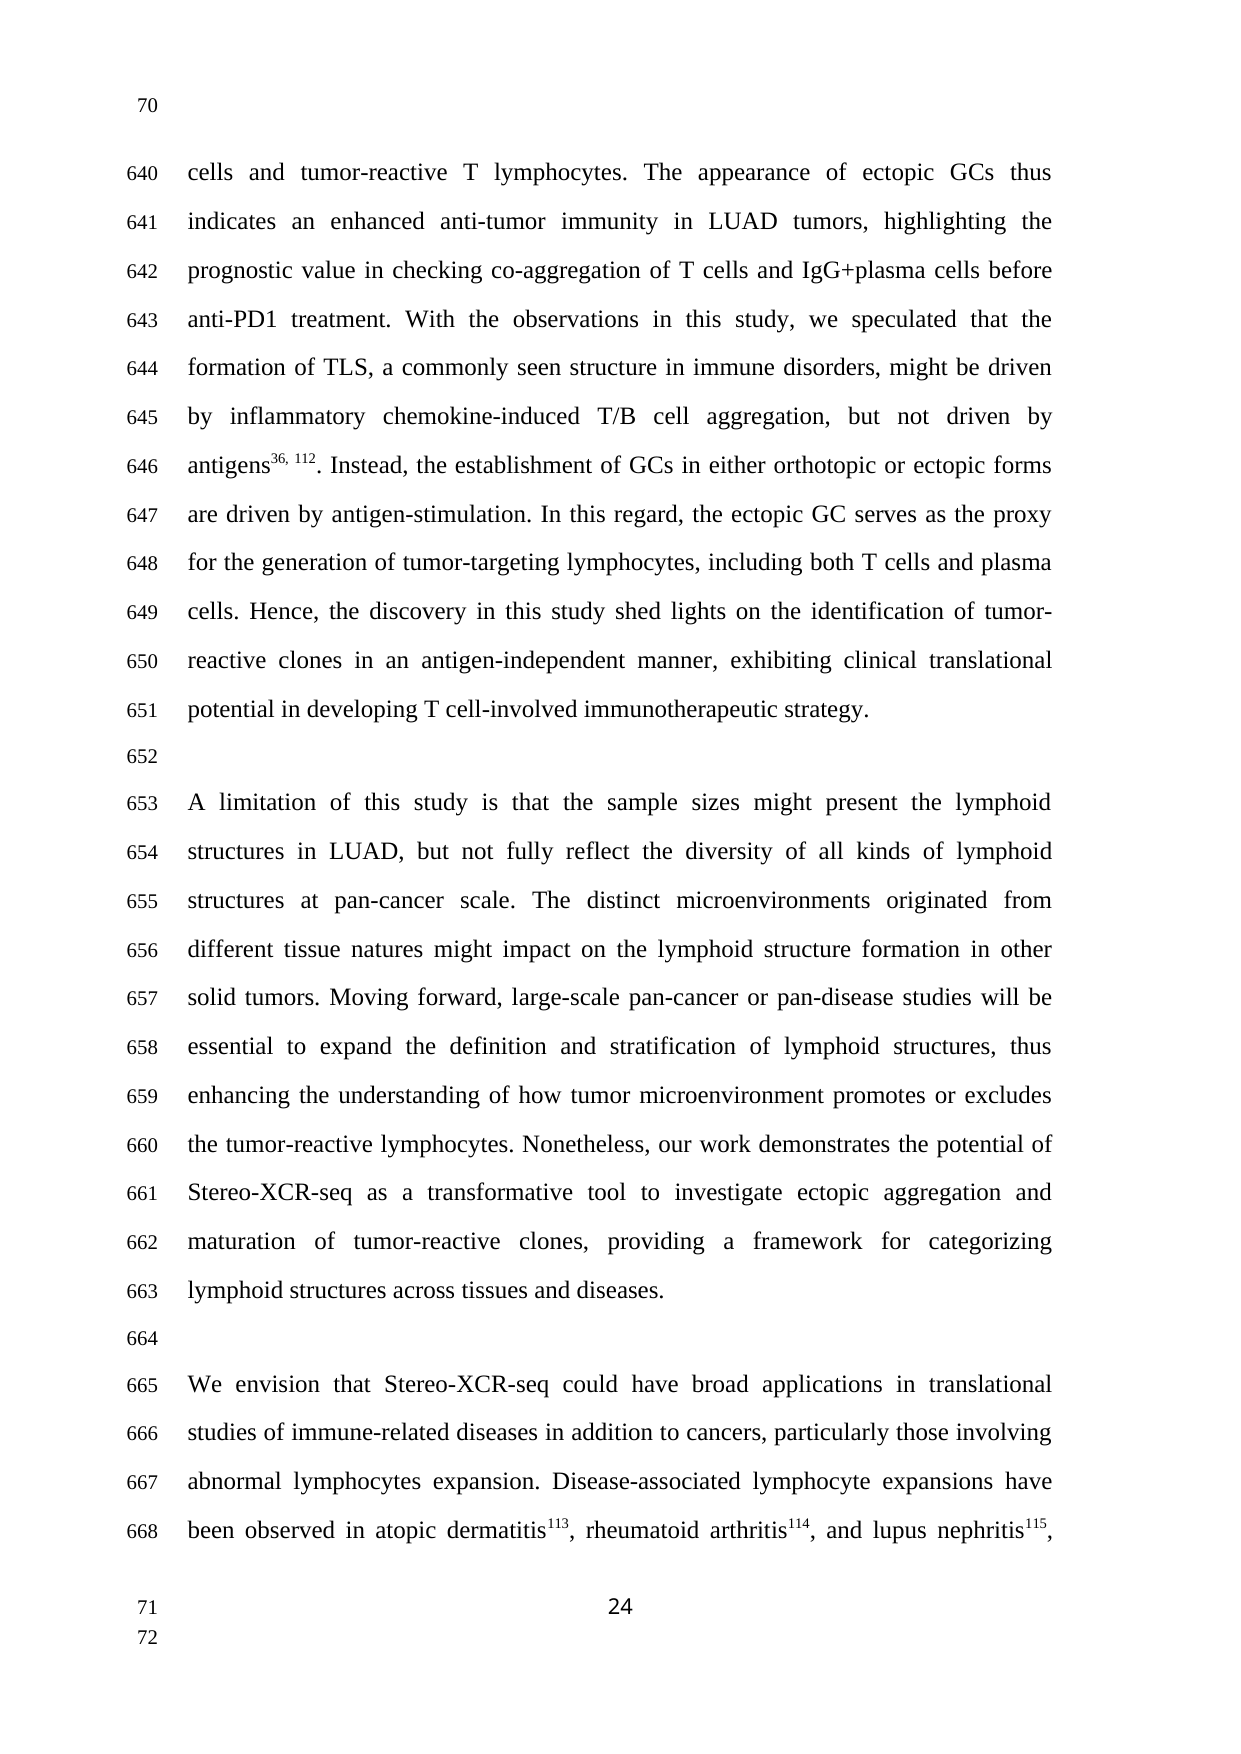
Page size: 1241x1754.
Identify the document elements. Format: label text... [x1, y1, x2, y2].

text A limitation of this study is that the sample sizes might present the lymphoid structures in LUAD, but not fully reflect the diversity of all kinds of lymphoid structures at pan-cancer scale. The distinct microenvironments originated from different tissue natures might impact on the lymphoid structure formation in other solid tumors. Moving forward, large-scale pan-cancer or pan-disease studies will be essential to expand the definition and stratification of lymphoid structures, thus enhancing the understanding of how tumor microenvironment promotes or excludes the tumor-reactive lymphocytes. Nonetheless, our work demonstrates the potential of Stereo-XCR-seq as a transformative tool to investigate ectopic aggregation and maturation of tumor-reactive clones, providing a framework for categorizing lymphoid structures across tissues and diseases. [187, 786, 1053, 1306]
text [187, 1367, 1053, 1546]
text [187, 156, 1053, 724]
